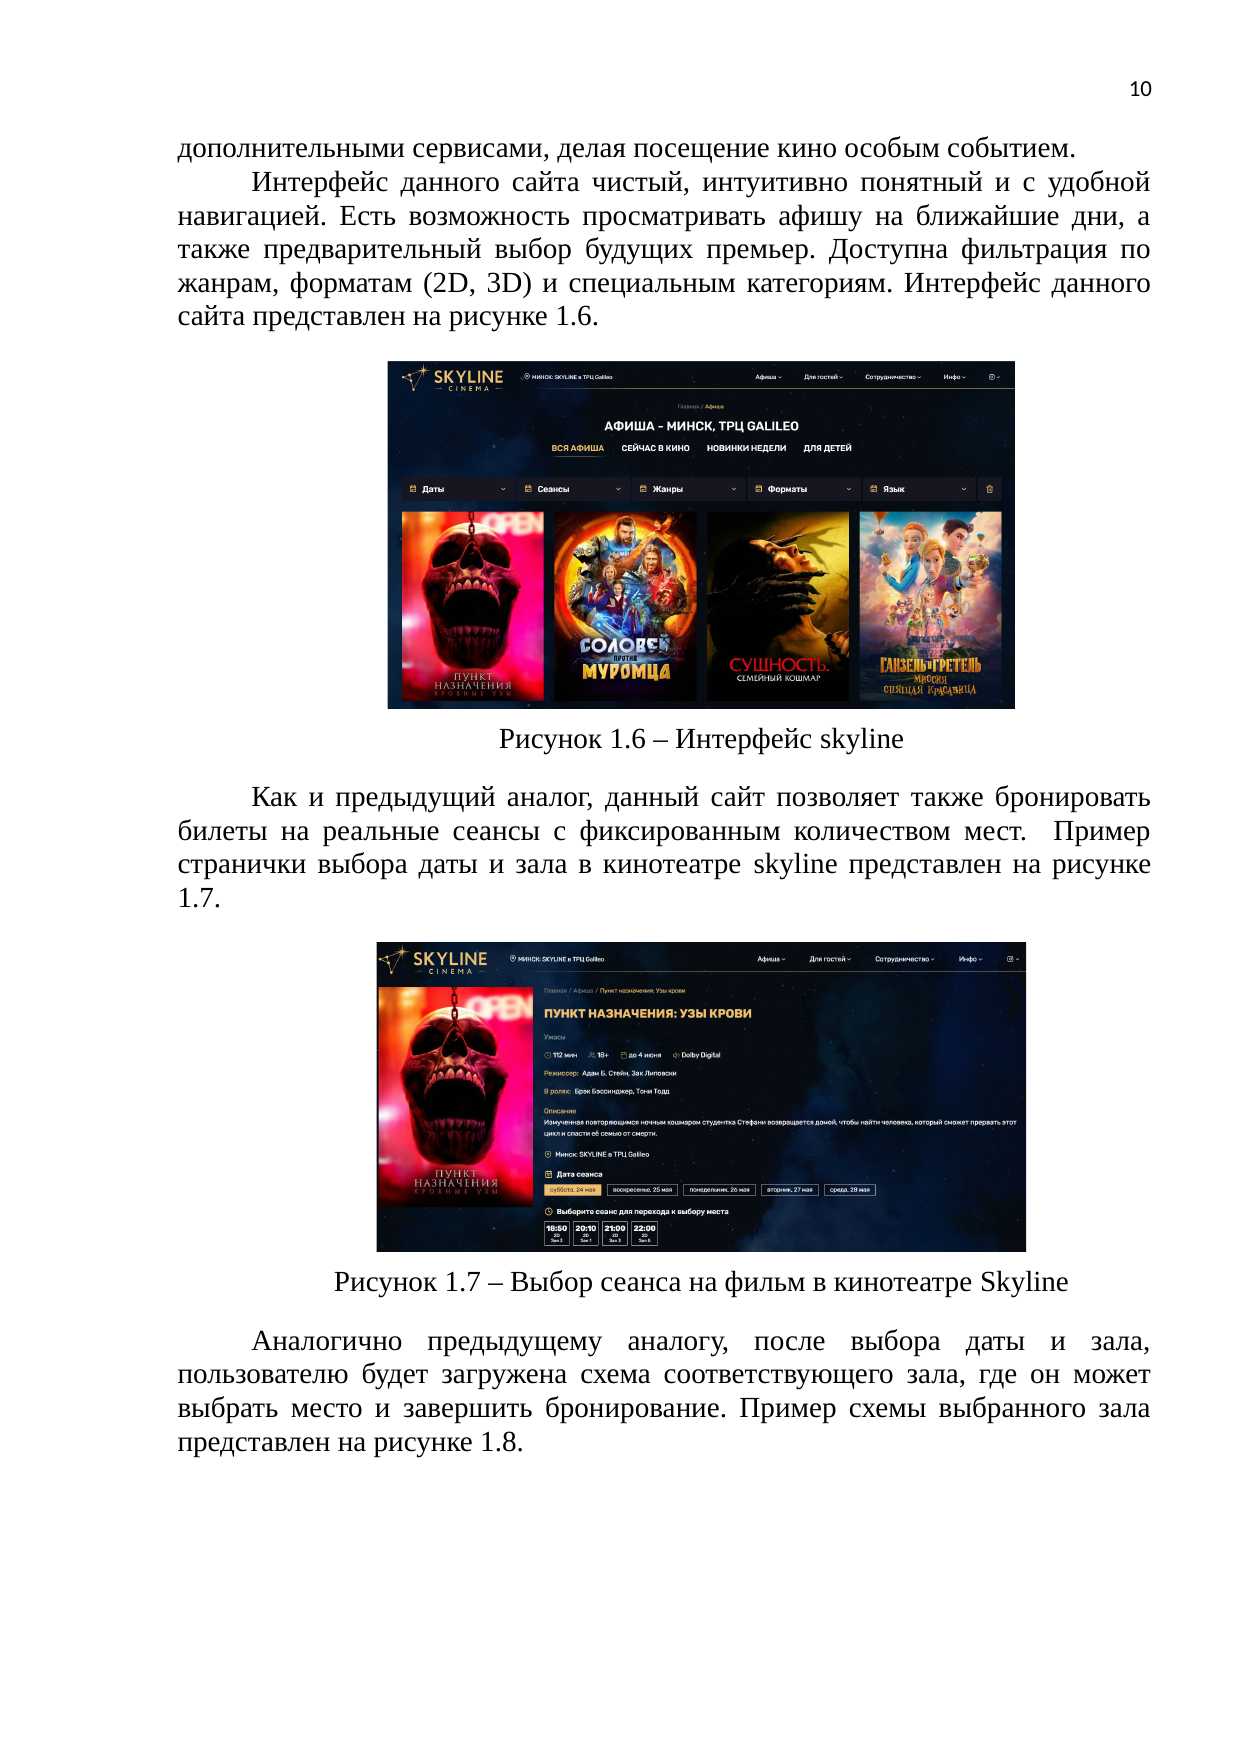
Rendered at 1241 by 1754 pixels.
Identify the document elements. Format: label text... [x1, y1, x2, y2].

text Как и предыдущий аналог, данный сайт позволяет также бронировать билеты на реальные сеансы с фиксированным количеством мест. Пример странички выбора даты и зала в кинотеатре skyline представлен на рисунке 1.7. [177, 779, 1152, 913]
text Аналогично предыдущему аналогу, после выбора даты и зала, пользователю будет загружена схема соответствующего зала, где он может выбрать место и завершить бронирование. Пример схемы выбранного зала представлен на рисунке 1.8. [177, 1323, 1152, 1457]
text Рисунок 1.6 – Интерфейс skyline [177, 721, 1152, 754]
text Рисунок 1.7 – Выбор сеанса на фильм в кинотеатре Skyline [177, 1264, 1152, 1298]
picture [376, 942, 1027, 1252]
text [177, 131, 1152, 164]
text Интерфейс данного сайта чистый, интуитивно понятный и с удобной навигацией. Есть возможность просматривать афишу на ближайшие дни, а также предварительный выбор будущих премьер. Доступна фильтрация по жанрам, форматам (2D, 3D) и специальным категориям. Интерфейс данного сайта представлен на рисунке 1.6. [177, 164, 1152, 332]
picture [387, 361, 1015, 709]
